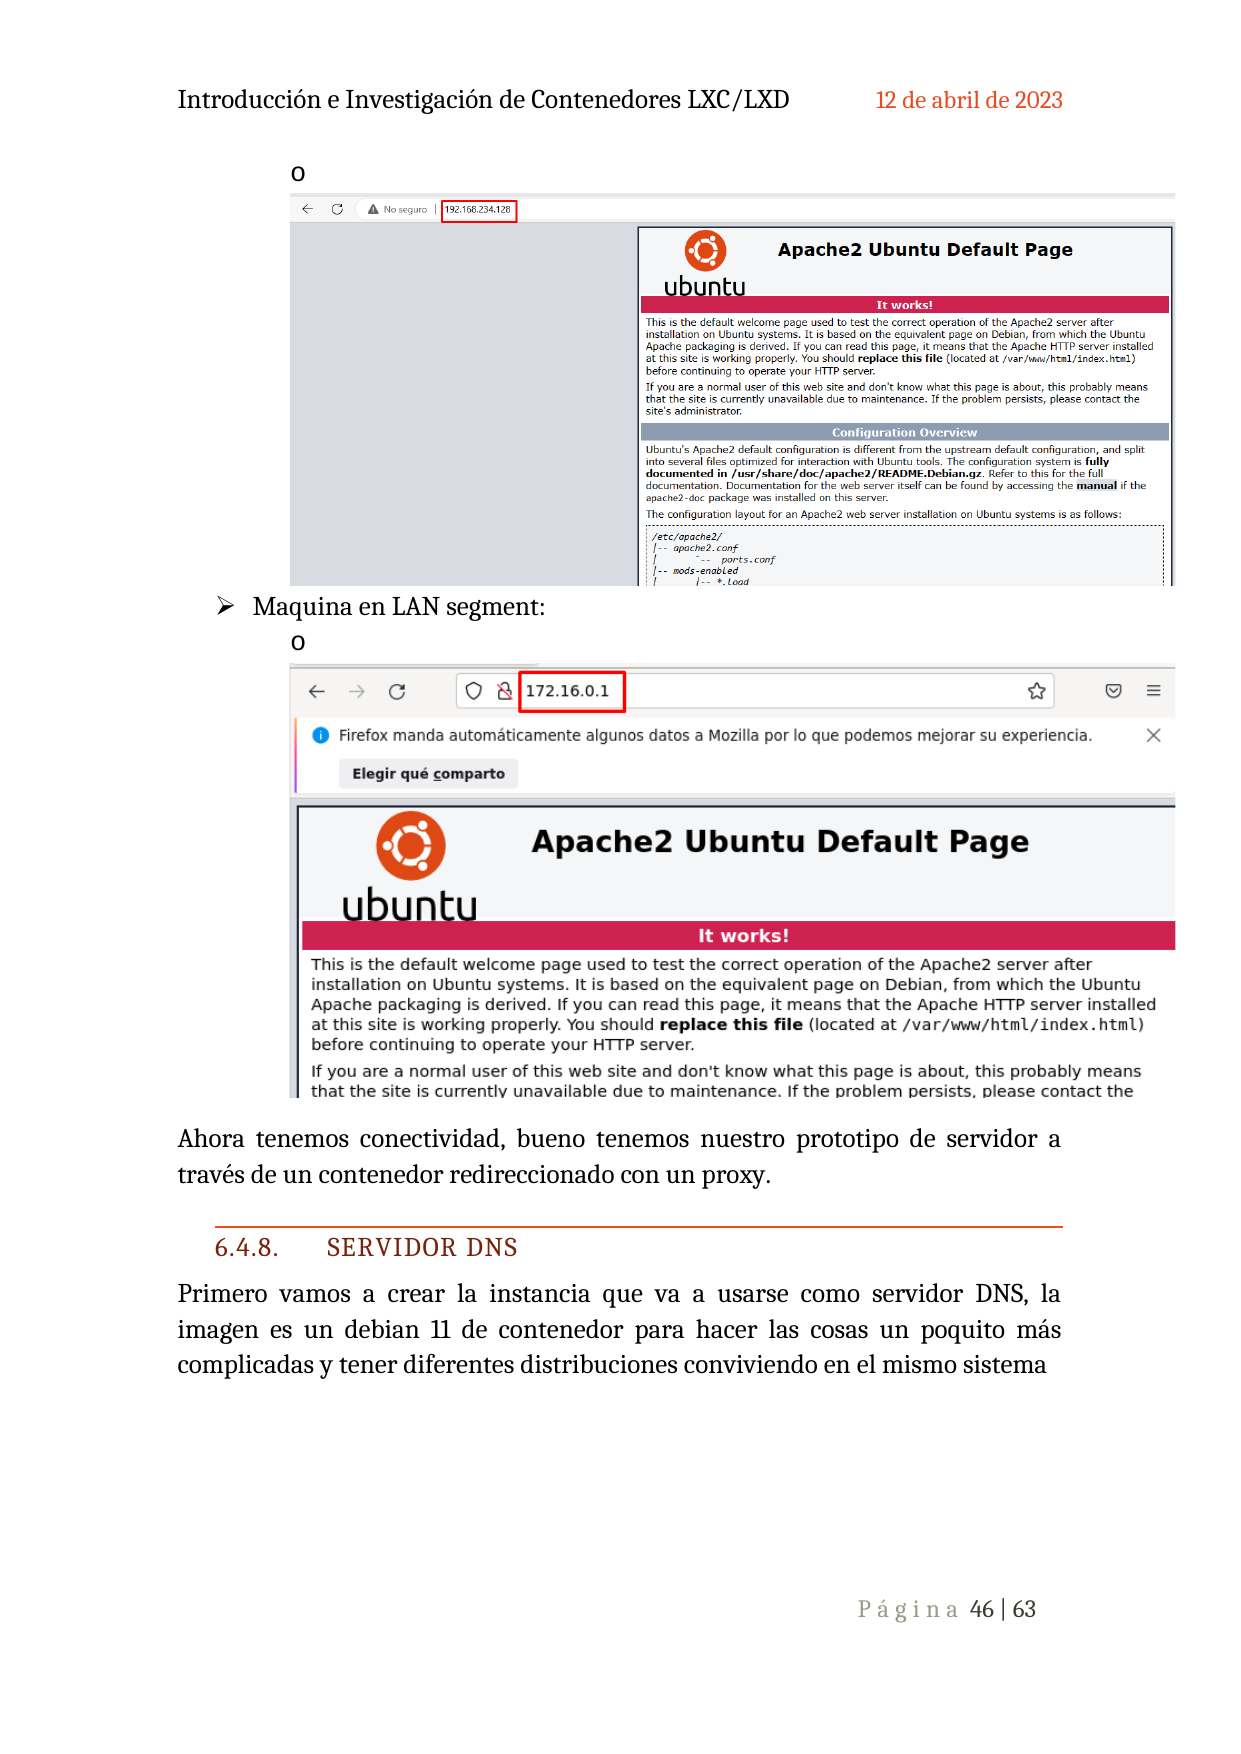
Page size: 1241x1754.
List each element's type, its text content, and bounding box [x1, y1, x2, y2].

text Primero vamos a crear la instancia que va a usarse como servidor DNS, la imagen es un debian 11 de contenedor para hacer las cosas un poquito más complicadas y tener diferentes distribuciones conviviendo en el mismo sistema [177, 1278, 1063, 1381]
picture [289, 193, 1176, 586]
subtitle Servidor DNS [215, 1228, 1063, 1263]
text Ahora tenemos conectividad, bueno tenemos nuestro prototipo de servidor a través de un contenedor redireccionado con un proxy. [177, 1123, 1063, 1190]
picture [289, 663, 1176, 1098]
list Maquina en LAN segment: [215, 591, 1063, 622]
